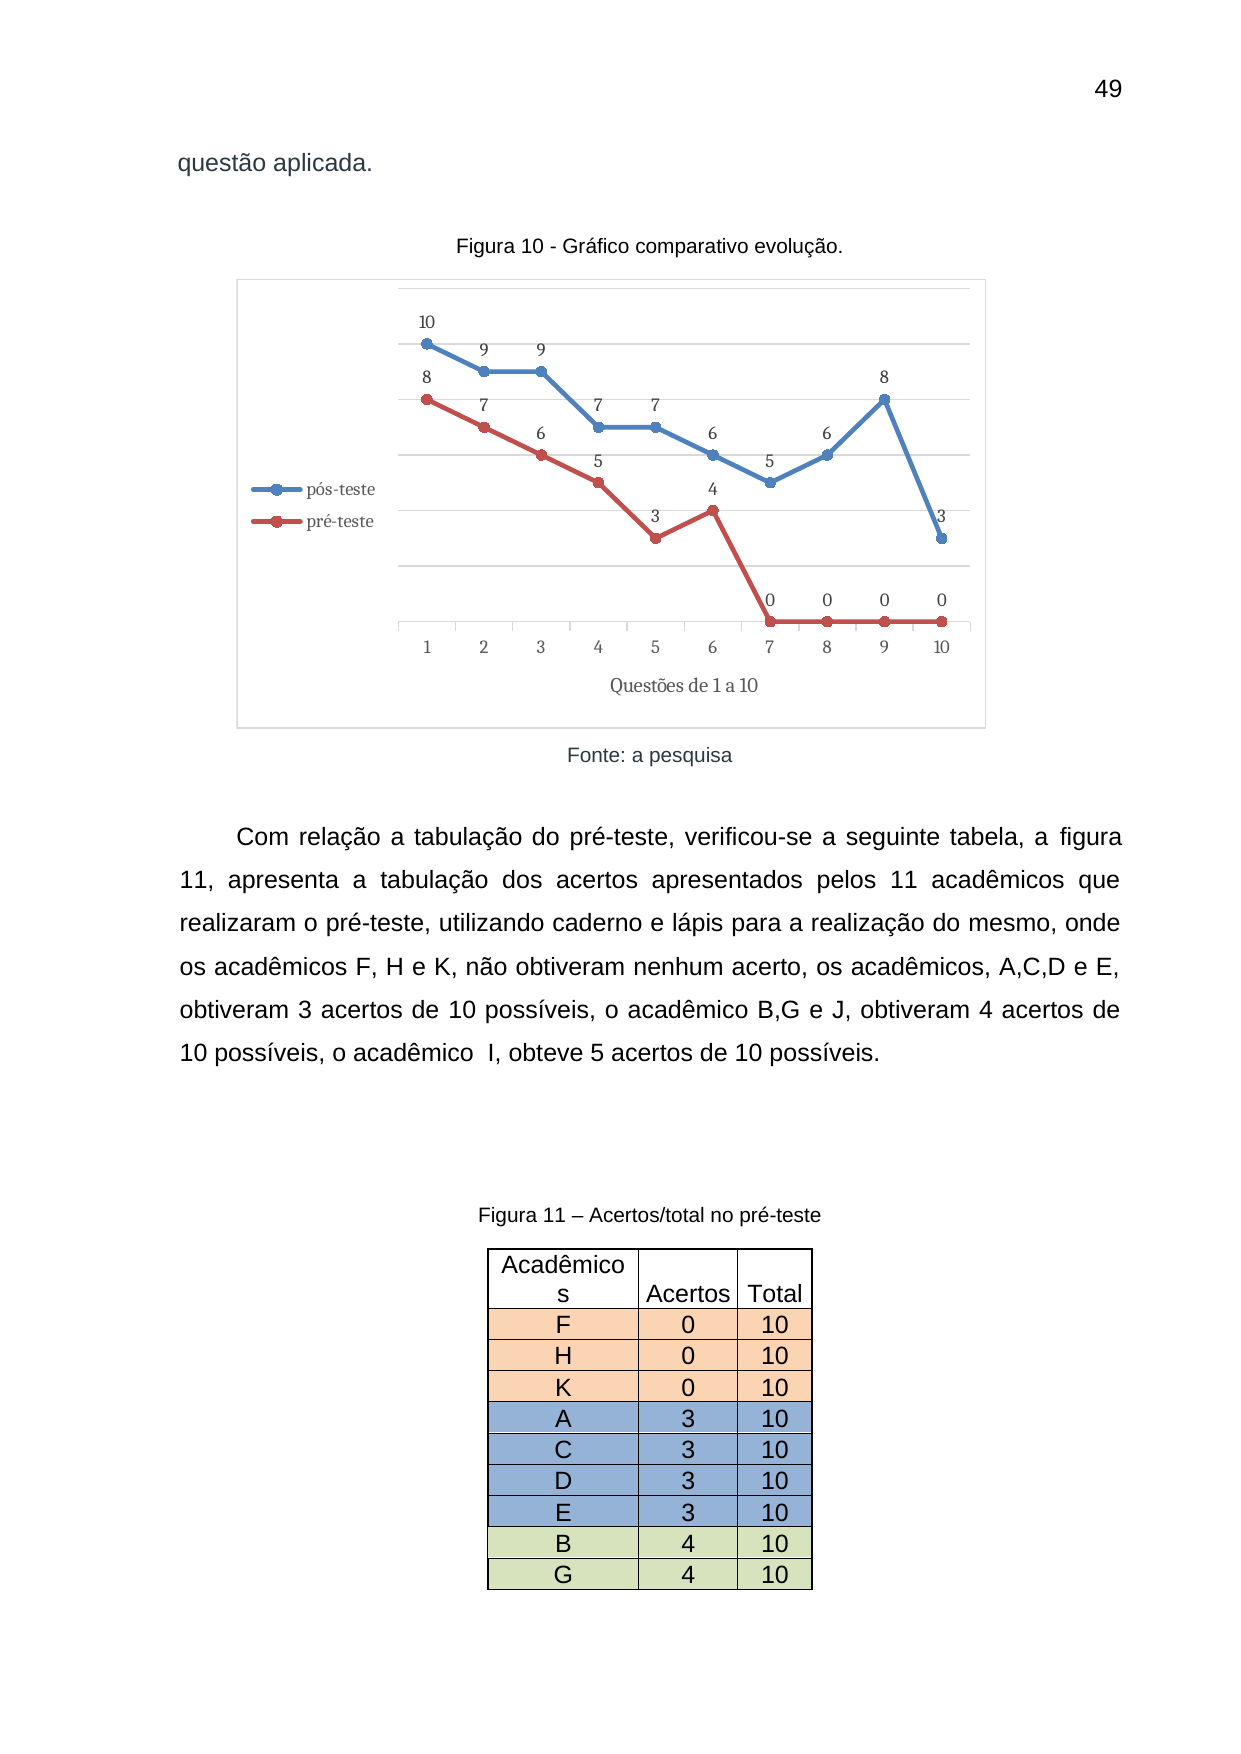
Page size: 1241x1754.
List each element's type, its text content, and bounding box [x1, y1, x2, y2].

table_cell H [489, 1340, 638, 1370]
table_cell A [489, 1402, 638, 1432]
text Figura 10 - Gráfico comparativo evolução. [177, 234, 1122, 258]
table_cell 10 [738, 1371, 811, 1401]
table_cell 10 [738, 1496, 811, 1526]
text Fonte: a pesquisa [177, 743, 1122, 767]
table_cell 0 [639, 1309, 737, 1339]
text Com relação a tabulação do pré-teste, verificou-se a seguinte tabela, a figura 11, apresenta a tabulação dos acertos apresentados pelos 11 acadêmicos que realizaram o pré-teste, utilizando caderno e lápis para a realização do mesmo, onde os acadêmicos F, H e K, não obtiveram nenhum acerto, os acadêmicos, A,C,D e E, obtiveram 3 acertos de 10 possíveis, o acadêmico B,G e J, obtiveram 4 acertos de 10 possíveis, o acadêmico I, obteve 5 acertos de 10 possíveis. [179, 822, 1122, 1067]
table_cell 10 [738, 1434, 811, 1464]
table_cell B [488, 1527, 638, 1557]
table_cell G [489, 1559, 638, 1589]
table_cell 10 [738, 1402, 811, 1432]
table_header Total [738, 1250, 811, 1307]
table_cell 0 [639, 1340, 737, 1370]
table_cell 10 [738, 1465, 811, 1495]
table_cell 3 [639, 1434, 737, 1464]
table_cell 3 [639, 1496, 737, 1526]
table_cell 10 [738, 1309, 811, 1339]
table_header Acadêmicos [489, 1250, 638, 1307]
table_cell F [489, 1309, 638, 1339]
table_cell 10 [738, 1340, 811, 1370]
table_cell E [489, 1496, 638, 1526]
table_cell 10 [738, 1559, 811, 1589]
table_cell 3 [639, 1402, 737, 1432]
table_cell D [489, 1465, 638, 1495]
table_cell 4 [639, 1527, 737, 1557]
text Figura 11 – Acertos/total no pré-teste [177, 1203, 1122, 1227]
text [177, 148, 1122, 176]
table_cell 10 [738, 1527, 811, 1557]
table_cell 4 [639, 1559, 737, 1589]
table_cell 3 [639, 1465, 737, 1495]
table_cell 0 [639, 1371, 737, 1401]
table_cell C [489, 1434, 638, 1464]
table_header Acertos [639, 1250, 737, 1307]
table_cell K [489, 1371, 638, 1401]
